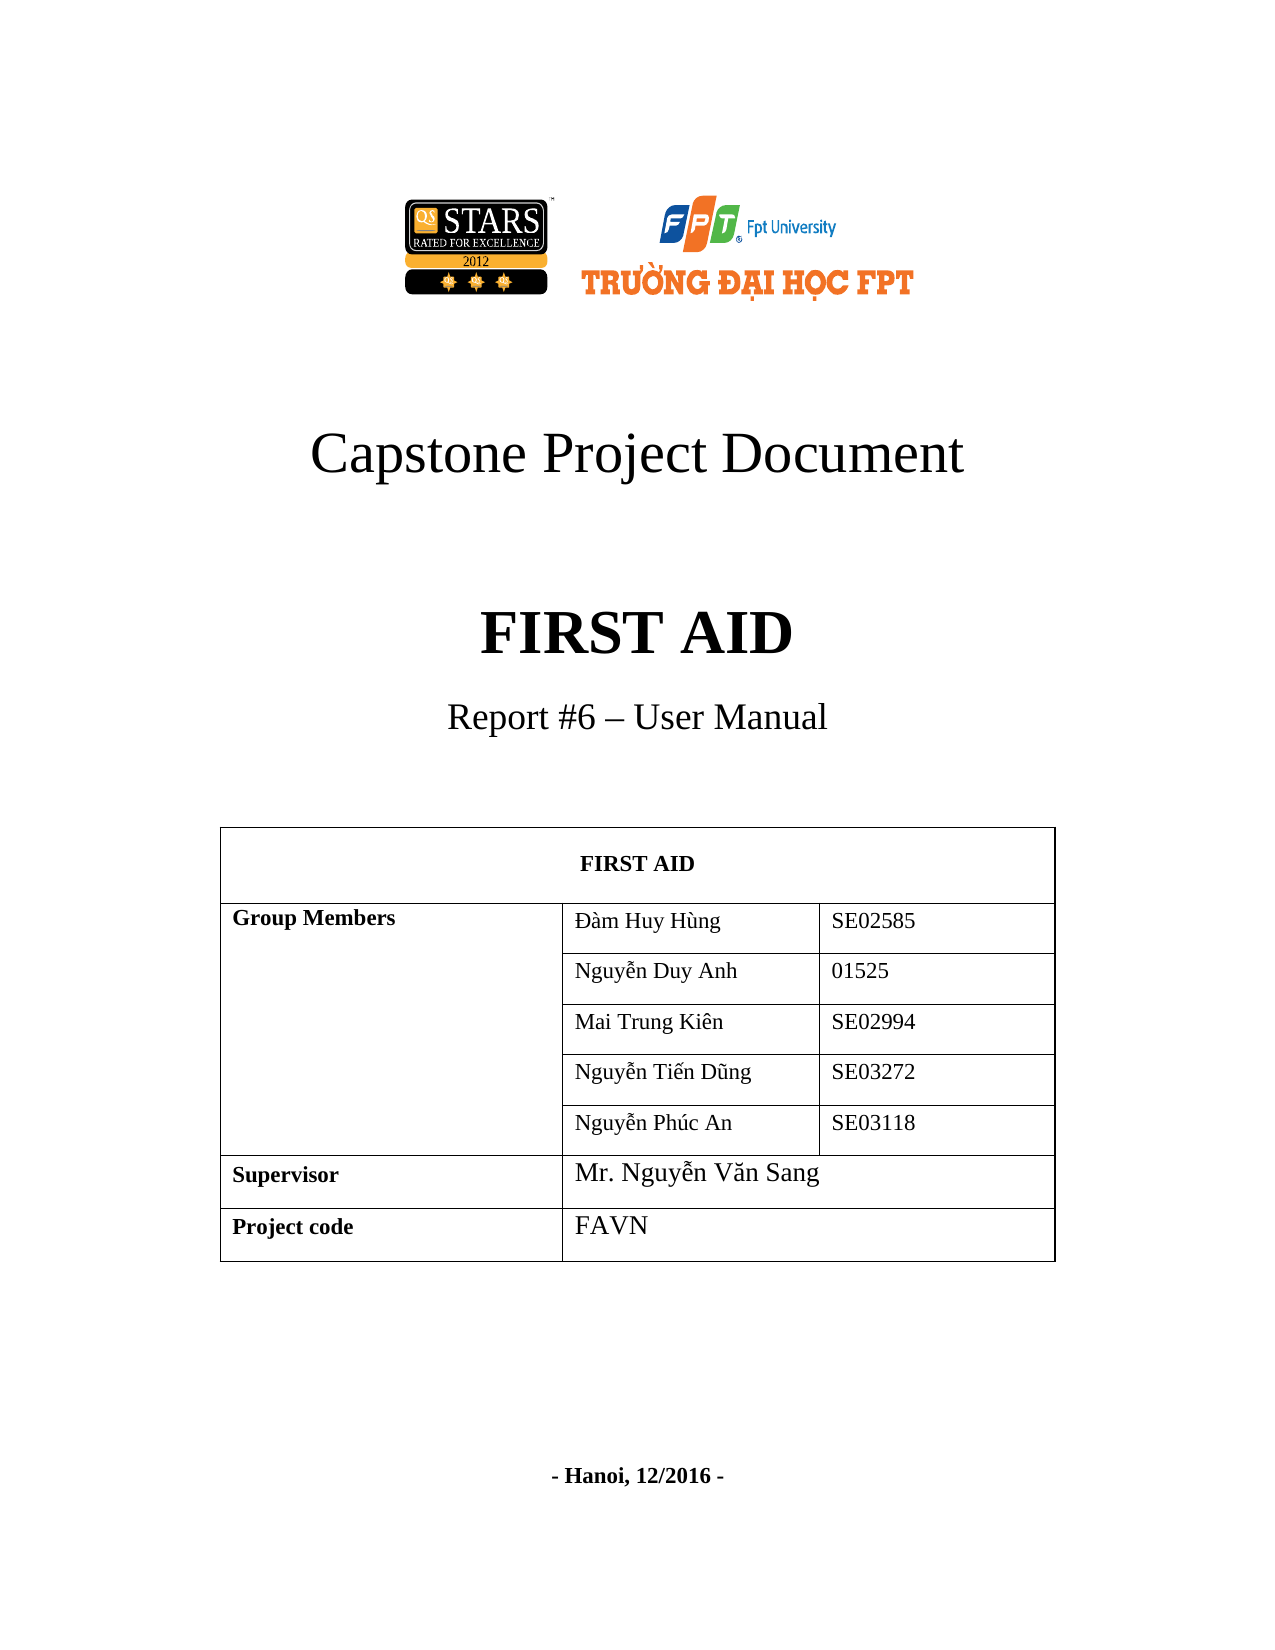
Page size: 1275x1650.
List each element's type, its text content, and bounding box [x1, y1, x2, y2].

table_cell SE02585 [820, 904, 1054, 953]
table_cell SE02994 [820, 1005, 1054, 1054]
table_cell Nguyễn Phúc An [563, 1106, 819, 1155]
table_cell Đàm Huy Hùng [563, 904, 819, 953]
table_cell Project code [221, 1209, 562, 1261]
text Report #6 – User Manual [150, 694, 1125, 737]
table_cell Mai Trung Kiên [563, 1005, 819, 1054]
text FIRST AID [150, 595, 1125, 667]
table_cell Group Members [221, 904, 562, 1155]
table_cell SE03272 [820, 1055, 1054, 1104]
table_cell Nguyễn Tiến Dũng [563, 1055, 819, 1104]
table_cell 01525 [820, 954, 1054, 1003]
table_cell Mr. Nguyễn Văn Sang [563, 1156, 1054, 1208]
table_cell Capstone Project Document [131, 379, 1144, 528]
table_cell Supervisor [221, 1156, 562, 1208]
text - Hanoi, 12/2016 - [150, 1462, 1125, 1489]
table_cell FAVN [563, 1209, 1054, 1261]
table_cell SE03118 [820, 1106, 1054, 1155]
table_header [131, 150, 1144, 378]
table_cell Nguyễn Duy Anh [563, 954, 819, 1003]
table_header FIRST AID [221, 828, 1054, 902]
